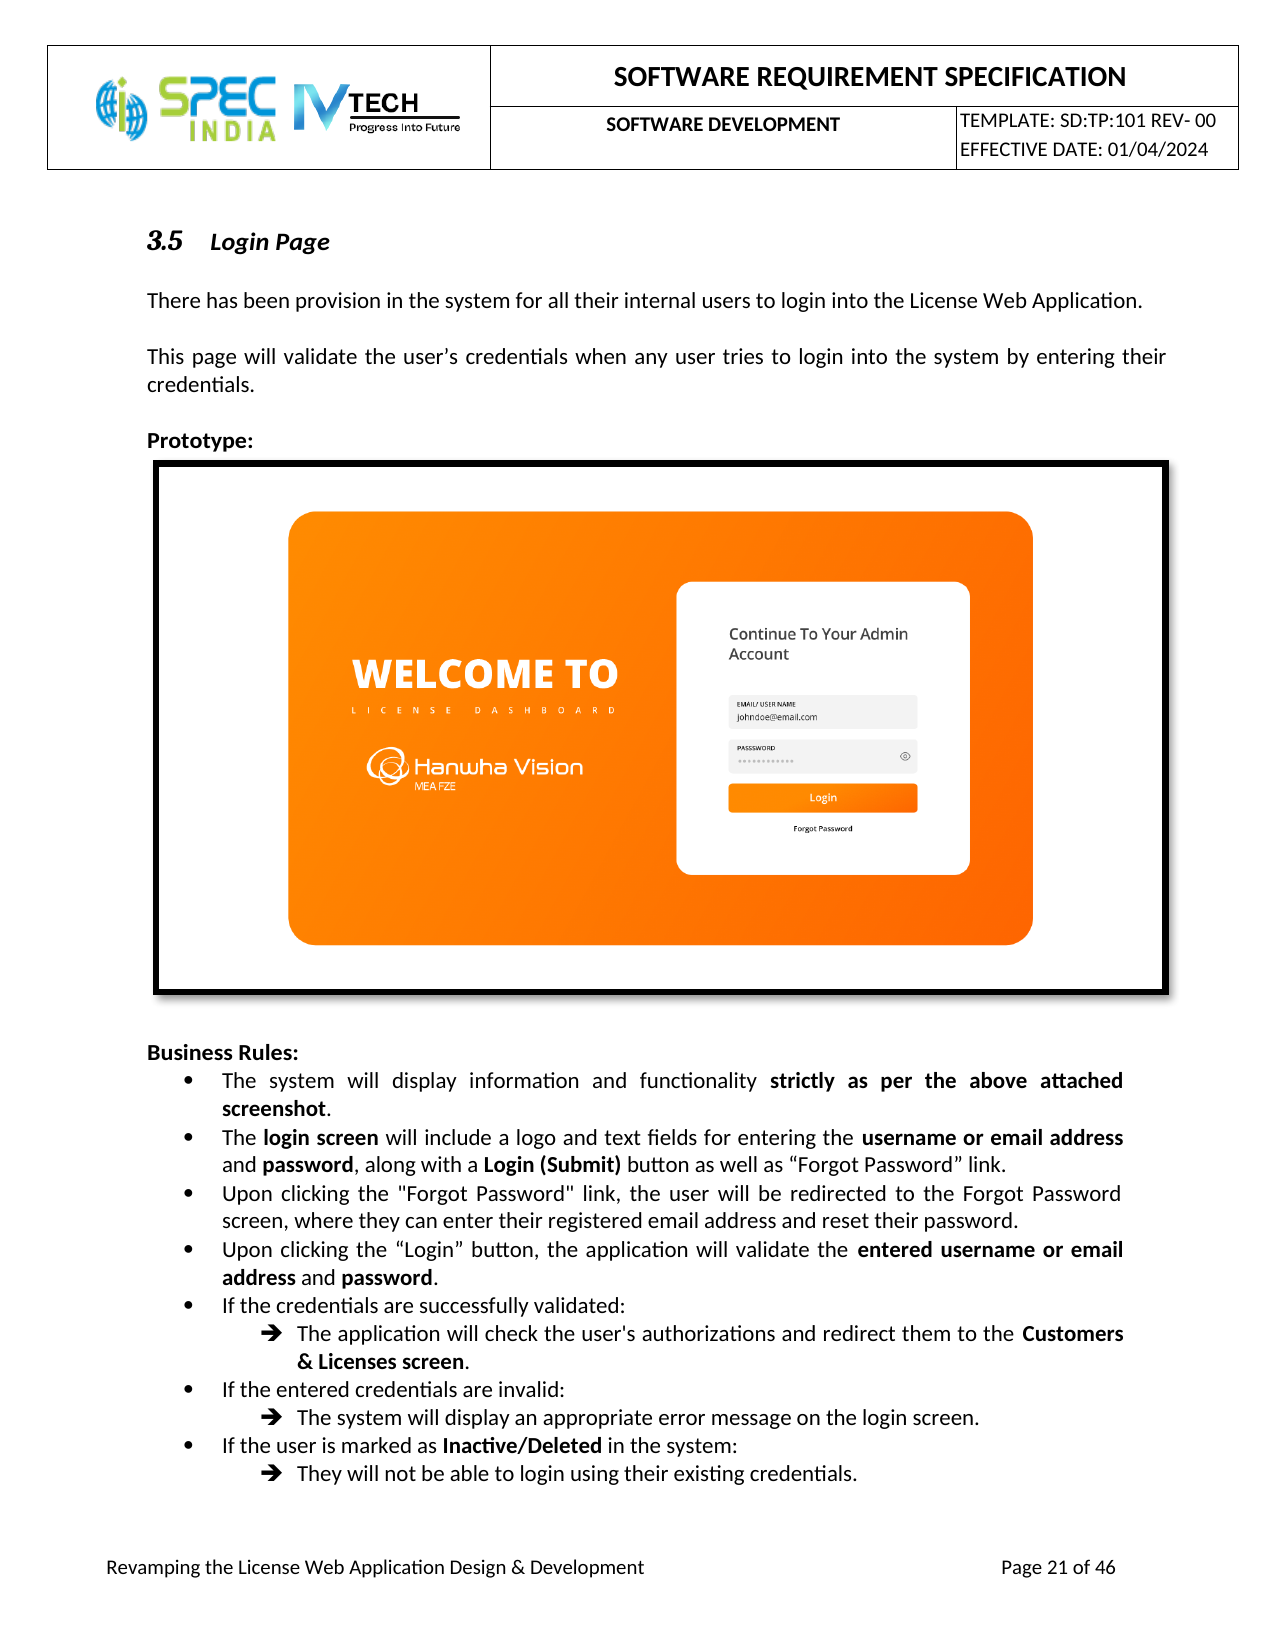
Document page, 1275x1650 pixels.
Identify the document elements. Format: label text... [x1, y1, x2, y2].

list The application will check the user's authorizations and redirect them to the Customers & Licenses screen. [259, 1319, 1124, 1375]
text Prototype: [147, 426, 1169, 454]
list The system will display information and functionality strictly as per the above attached screenshot. [184, 1067, 1124, 1123]
subtitle Login Page [147, 224, 1169, 258]
picture [283, 72, 473, 143]
list The system will display an appropriate error message on the login screen. [259, 1403, 1124, 1431]
text Business Rules: [147, 1038, 1169, 1067]
list If the credentials are successfully validated: [184, 1291, 1124, 1319]
list The login screen will include a logo and text fields for entering the username or email address and password, along with a Login (Submit) button as well as “Forgot Password” link. [184, 1123, 1124, 1179]
list If the entered credentials are invalid: [184, 1375, 1124, 1403]
picture [107, 90, 112, 101]
picture [100, 91, 106, 104]
text There has been provision in the system for all their internal users to login into the License Web Application. [147, 286, 1169, 314]
list If the user is marked as Inactive/Deleted in the system: [184, 1431, 1124, 1459]
list Upon clicking the "Forgot Password" link, the user will be redirected to the Forgot Password screen, where they can enter their registered email address and reset their password. [184, 1179, 1124, 1235]
picture [96, 75, 277, 143]
text This page will validate the user’s credentials when any user tries to login into the system by entering their credentials. [147, 342, 1169, 398]
list They will not be able to login using their existing credentials. [259, 1459, 1124, 1487]
list Upon clicking the “Login” button, the application will validate the entered username or email address and password. [184, 1235, 1124, 1291]
picture [159, 467, 1162, 989]
